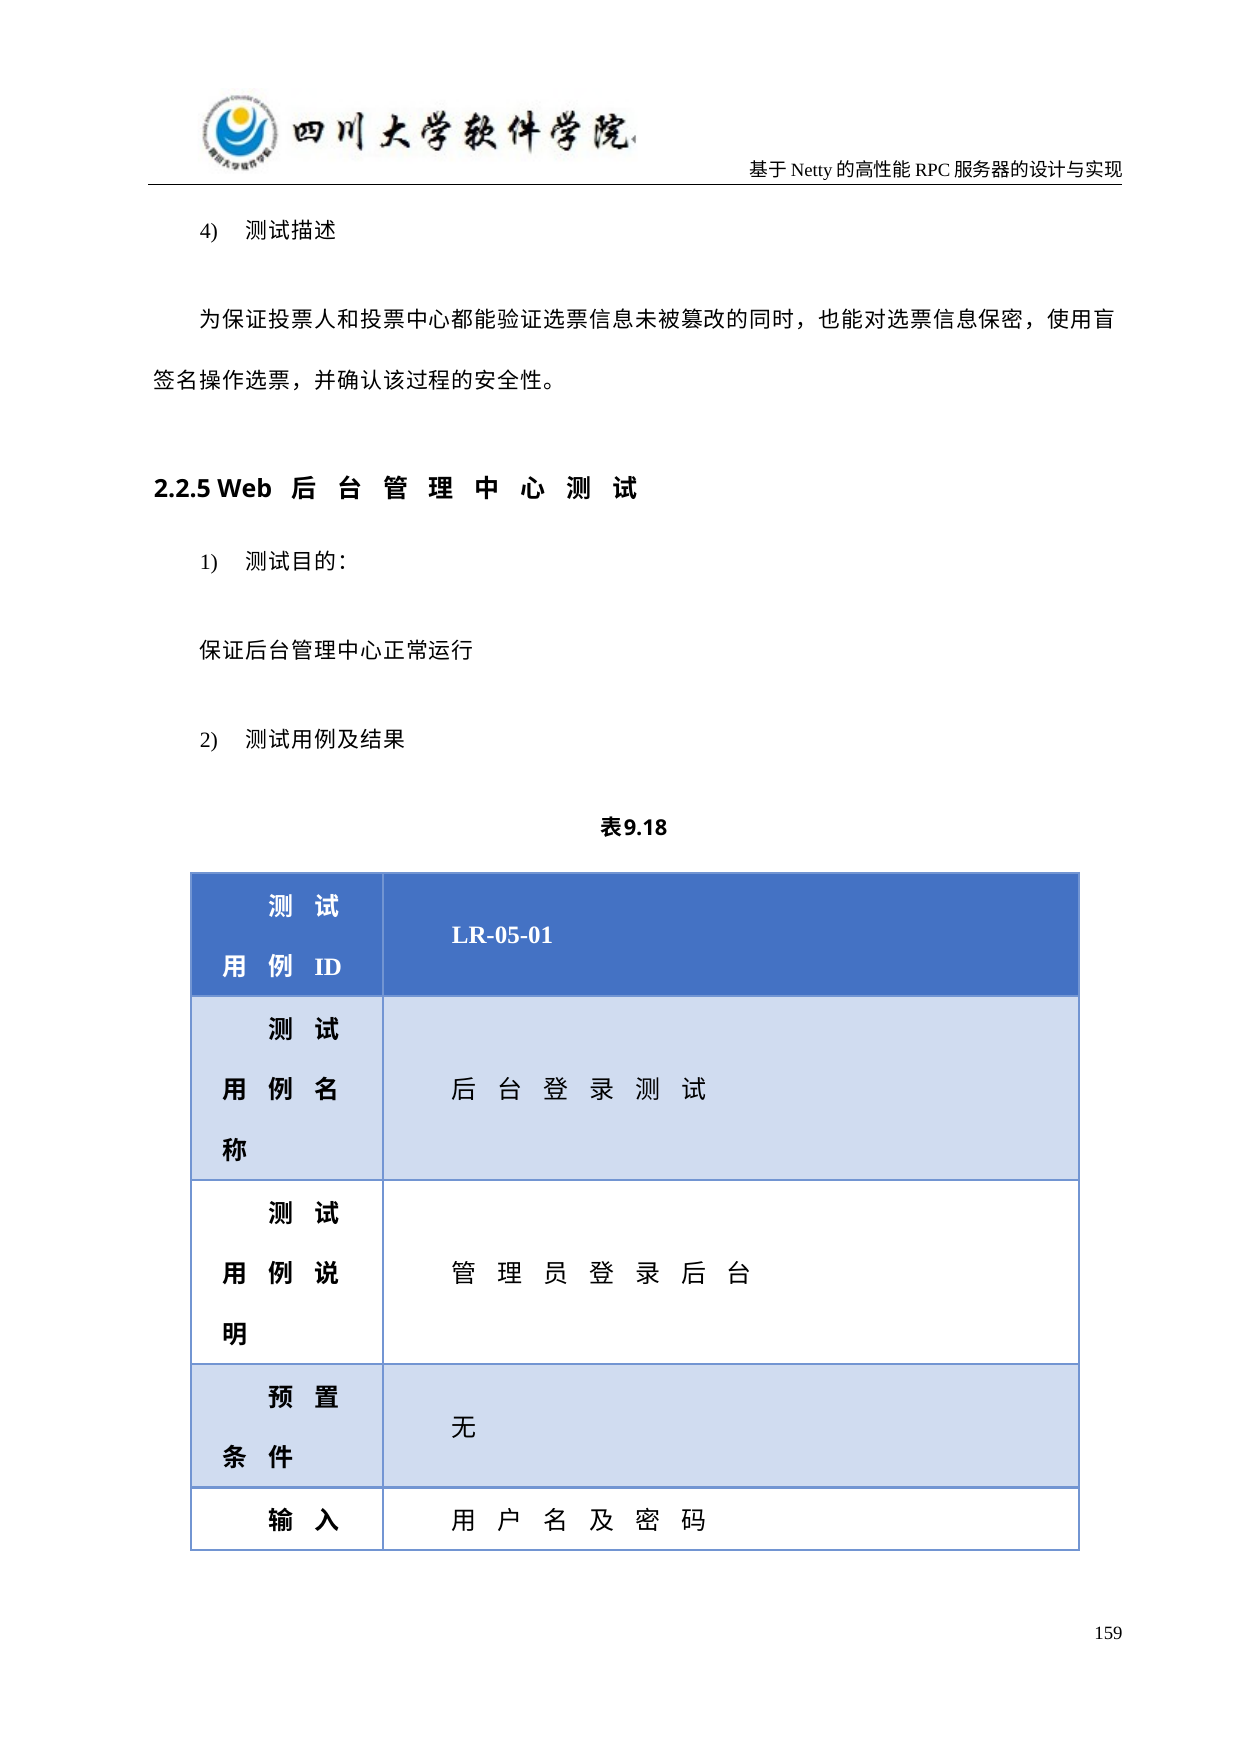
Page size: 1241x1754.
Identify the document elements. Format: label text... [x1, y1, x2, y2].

table_cell 后台登录测试 [384, 997, 1078, 1179]
text 2.2.5 Web后台管理中心测试 [154, 456, 1116, 517]
table_header 测试用例ID [192, 874, 382, 995]
table_cell 输入 [192, 1489, 382, 1549]
table_cell 用户名及密码 [384, 1489, 1078, 1549]
text 表9.18 [154, 796, 1116, 857]
list 测试描述 [197, 198, 1116, 259]
list 测试目的： [197, 529, 1116, 590]
text 为保证投票人和投票中心都能验证选票信息未被篡改的同时，也能对选票信息保密，使用盲签名操作选票，并确认该过程的安全性。 [154, 287, 1116, 409]
table_cell 预置条件 [192, 1365, 382, 1486]
list 测试用例及结果 [197, 707, 1116, 768]
table_cell 测试用例名称 [192, 997, 382, 1179]
text 保证后台管理中心正常运行 [197, 618, 1116, 679]
table_cell 管理员登录后台 [384, 1181, 1078, 1363]
table_cell 无 [384, 1365, 1078, 1486]
table_header LR-05-01 [384, 874, 1078, 995]
picture [197, 88, 639, 177]
table_cell 测试用例说明 [192, 1181, 382, 1363]
